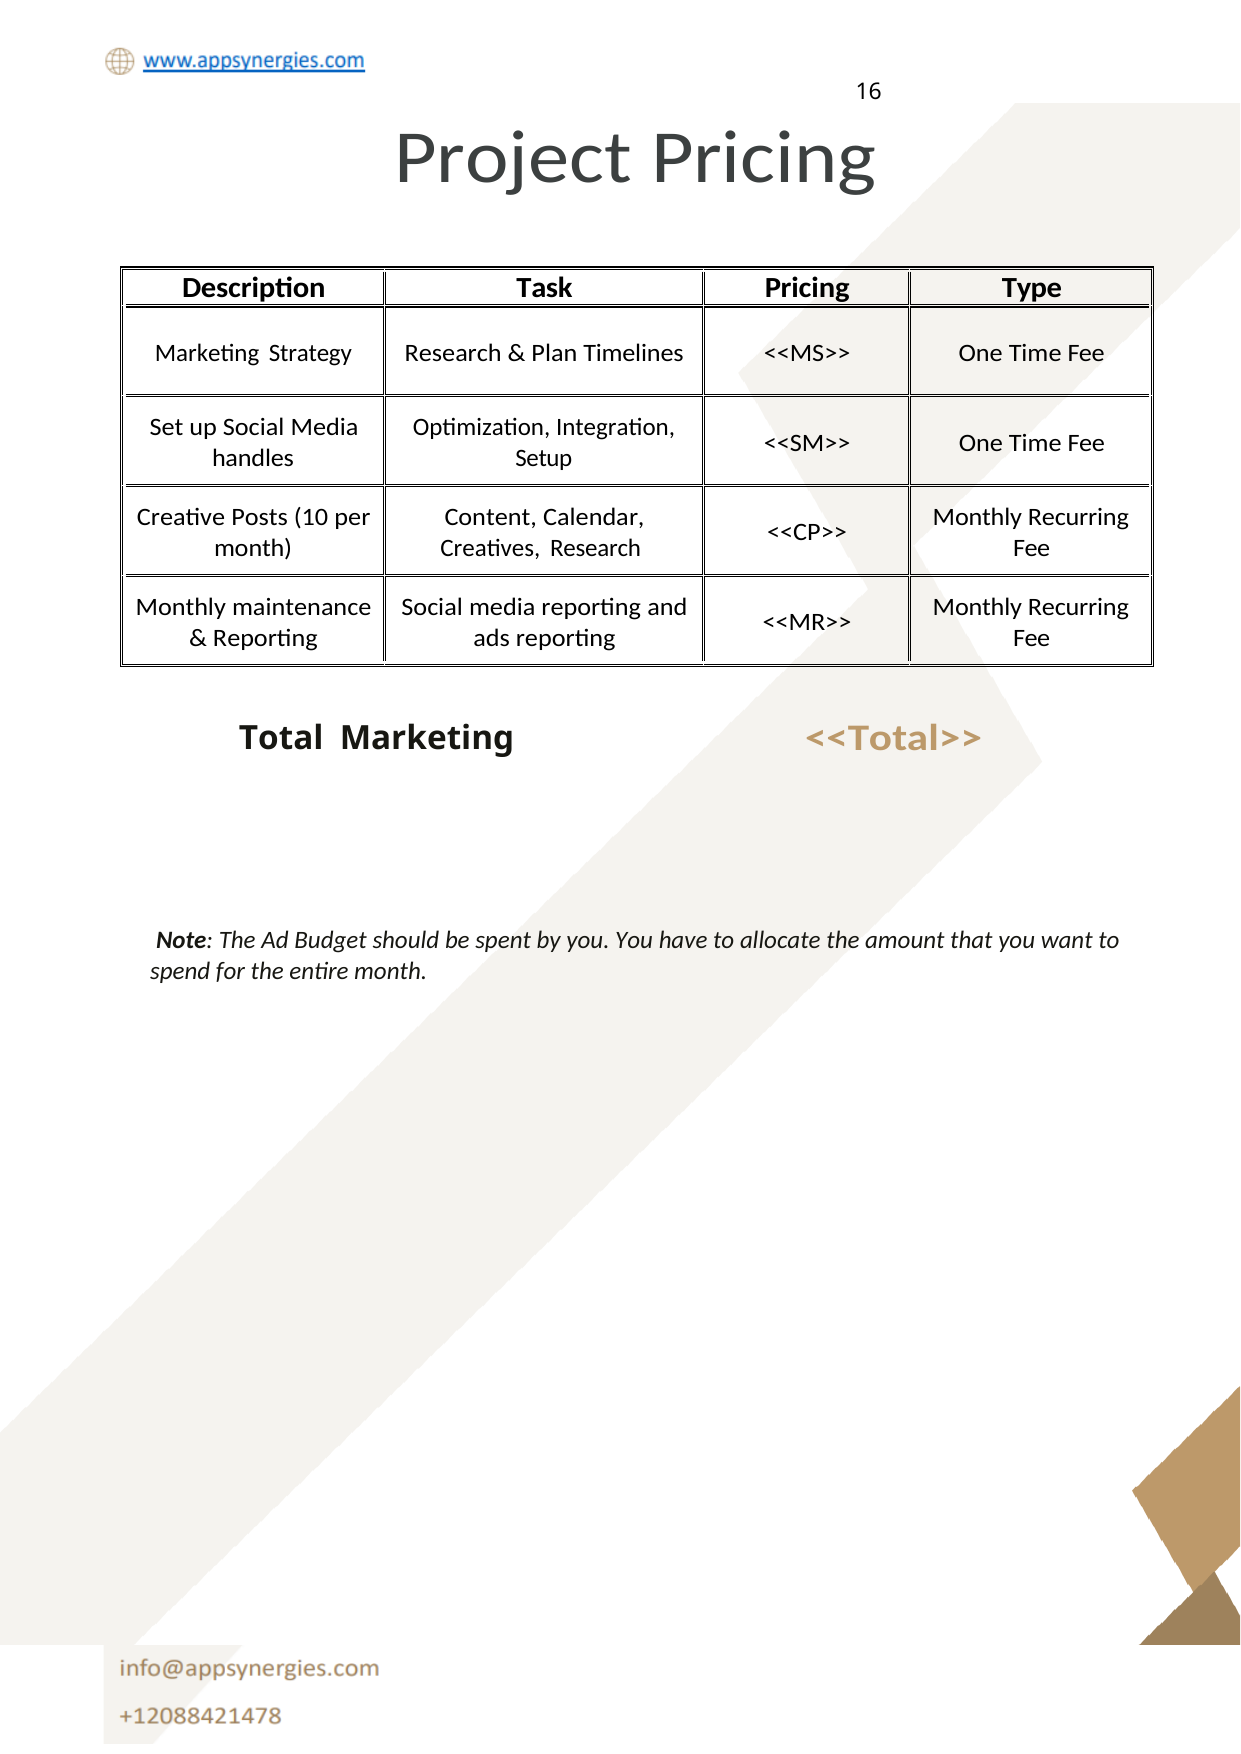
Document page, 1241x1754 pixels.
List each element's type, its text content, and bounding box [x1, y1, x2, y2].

table_cell One Time Fee [910, 304, 1152, 394]
subtitle Project Pricing [394, 109, 1211, 201]
table_cell <<MR>> [703, 574, 910, 663]
table_cell <<MS>> [705, 308, 908, 394]
table_cell Monthly Recurring Fee [910, 484, 1152, 574]
table_cell Optimization, Integration, Setup [386, 397, 702, 484]
table_cell Marketing Strategy [122, 304, 384, 394]
table_cell Monthly Recurring Fee [910, 574, 1151, 663]
table_header Total Marketing [118, 714, 635, 778]
table_cell Set up Social Media handles [122, 394, 384, 484]
table_header Pricing [703, 268, 910, 304]
table_cell Research & Plan Timelines [386, 308, 702, 394]
picture [0, 103, 1241, 1744]
table_cell One Time Fee [910, 394, 1152, 484]
picture [103, 40, 369, 84]
table_cell Monthly maintenance & Reporting [123, 574, 384, 663]
table_cell Social media reporting and ads reporting [384, 577, 703, 663]
table_cell Creative Posts (10 per month) [122, 484, 384, 574]
text Note: The Ad Budget should be spent by you. You have to allocate the amount that you want to spend for the entire month. [150, 925, 1156, 986]
table_header Description [123, 270, 384, 304]
table_header <<Total>> [635, 714, 1152, 778]
table_cell Content, Calendar, Creatives, Research [386, 487, 702, 574]
table_cell <<CP>> [705, 487, 908, 574]
table_cell <<SM>> [705, 397, 908, 484]
table_header Task [384, 270, 703, 304]
table_header Type [910, 270, 1151, 304]
